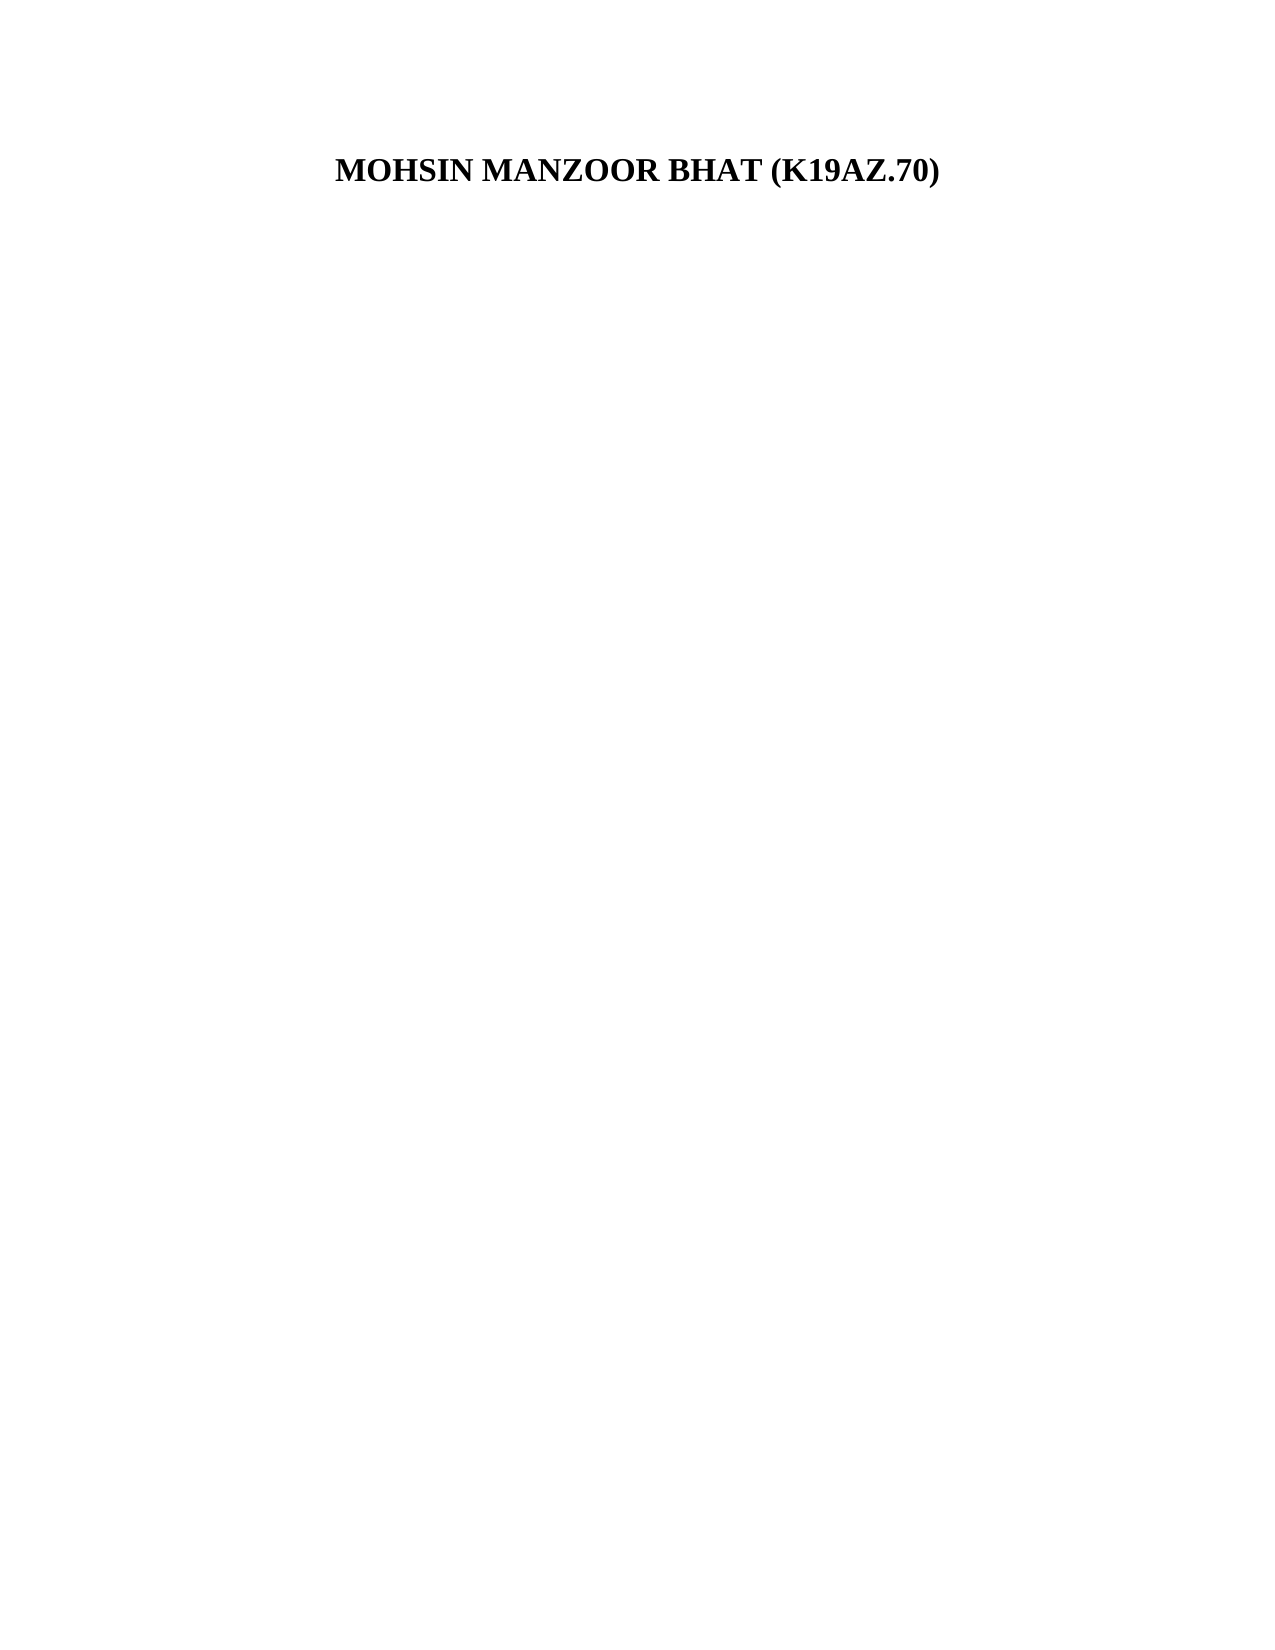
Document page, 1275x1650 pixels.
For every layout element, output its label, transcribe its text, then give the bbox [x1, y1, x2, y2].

text MOHSIN MANZOOR BHAT (K19AZ.70) [150, 150, 1125, 188]
